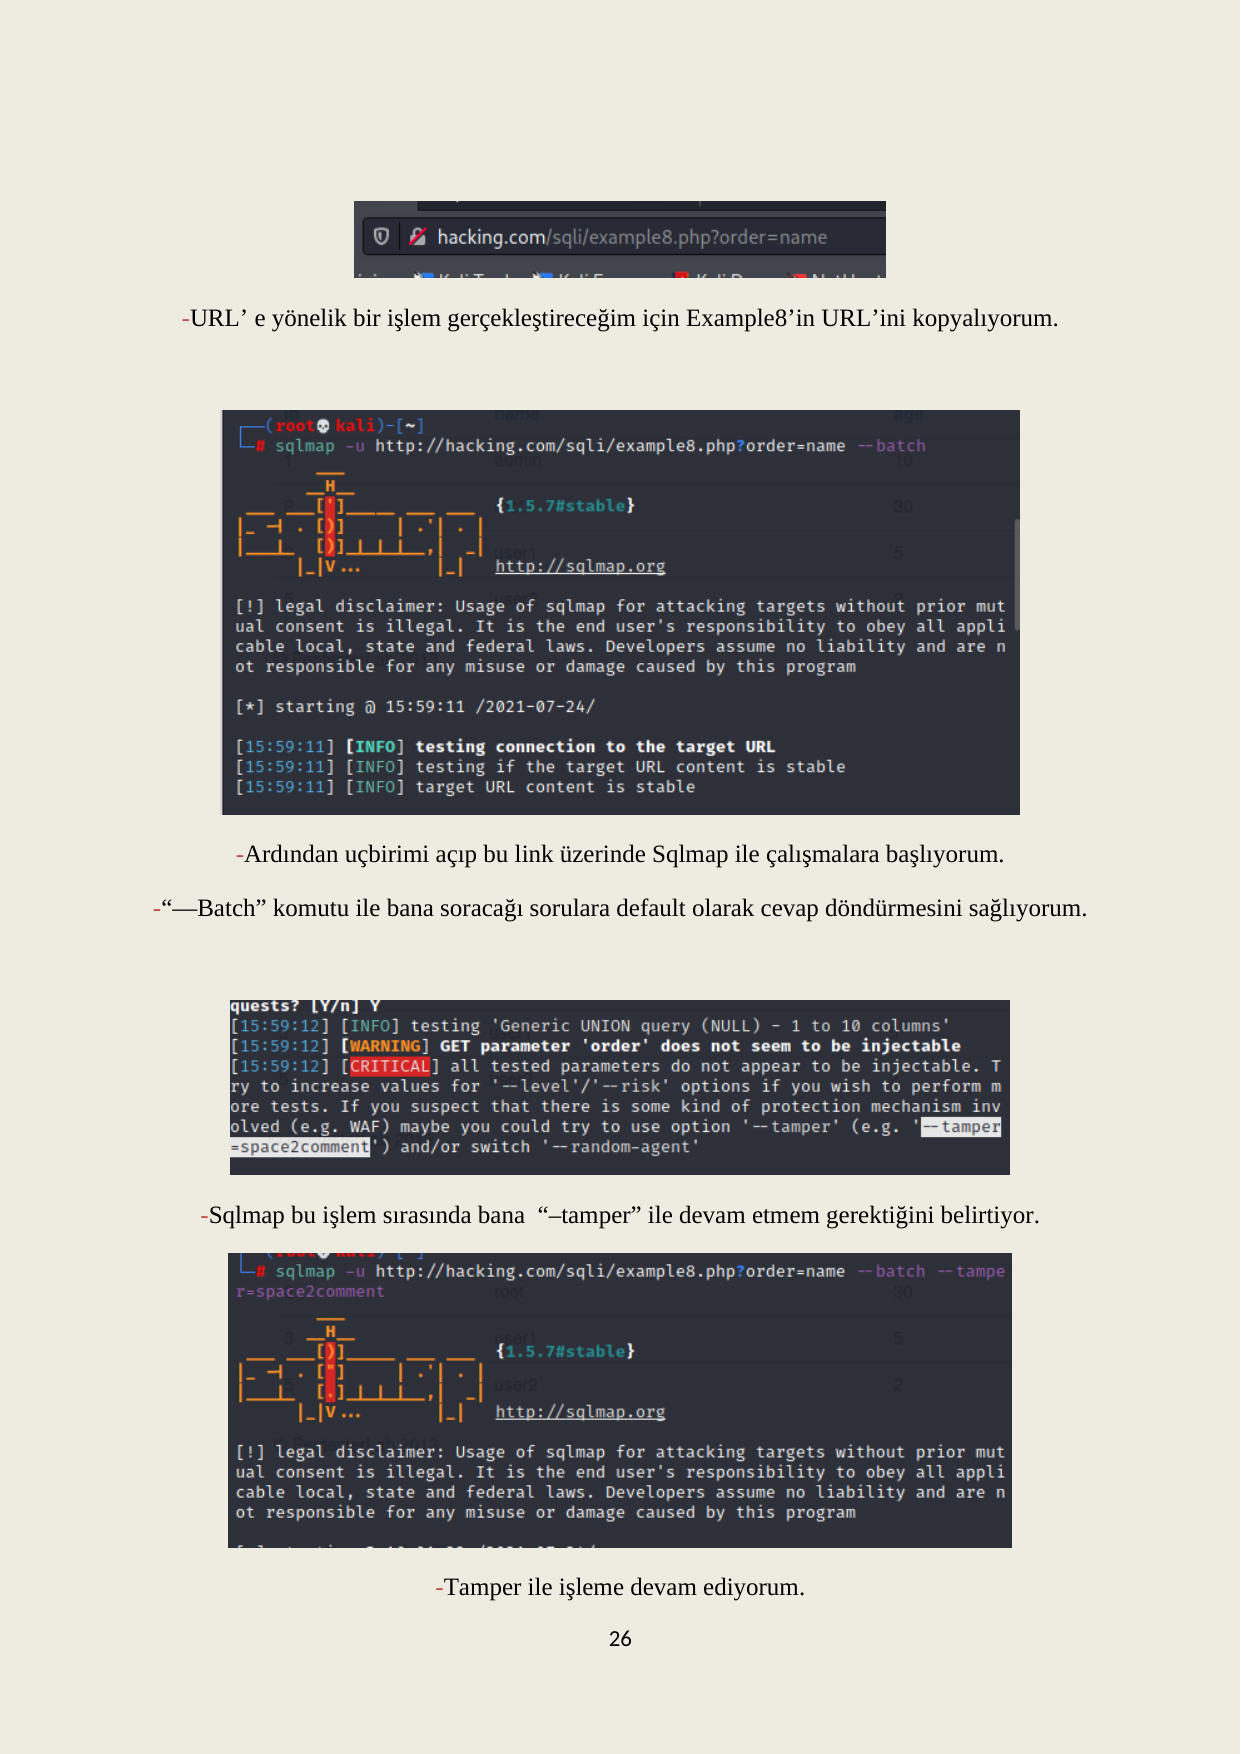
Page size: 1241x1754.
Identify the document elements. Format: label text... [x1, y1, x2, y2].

text -Tamper ile işleme devam ediyorum. [148, 1572, 1093, 1601]
text -URL’ e yönelik bir işlem gerçekleştireceğim için Example8’in URL’ini kopyalıyorum. [148, 303, 1093, 332]
picture [354, 201, 886, 278]
picture [230, 1000, 1010, 1175]
picture [228, 1253, 1012, 1548]
text -Ardından uçbirimi açıp bu link üzerinde Sqlmap ile çalışmalara başlıyorum. [148, 839, 1093, 868]
picture [220, 410, 1020, 815]
text -Sqlmap bu işlem sırasında bana “–tamper” ile devam etmem gerektiğini belirtiyor. [148, 1200, 1093, 1228]
text -“—Batch” komutu ile bana soracağı sorulara default olarak cevap döndürmesini sağlıyorum. [148, 893, 1093, 922]
